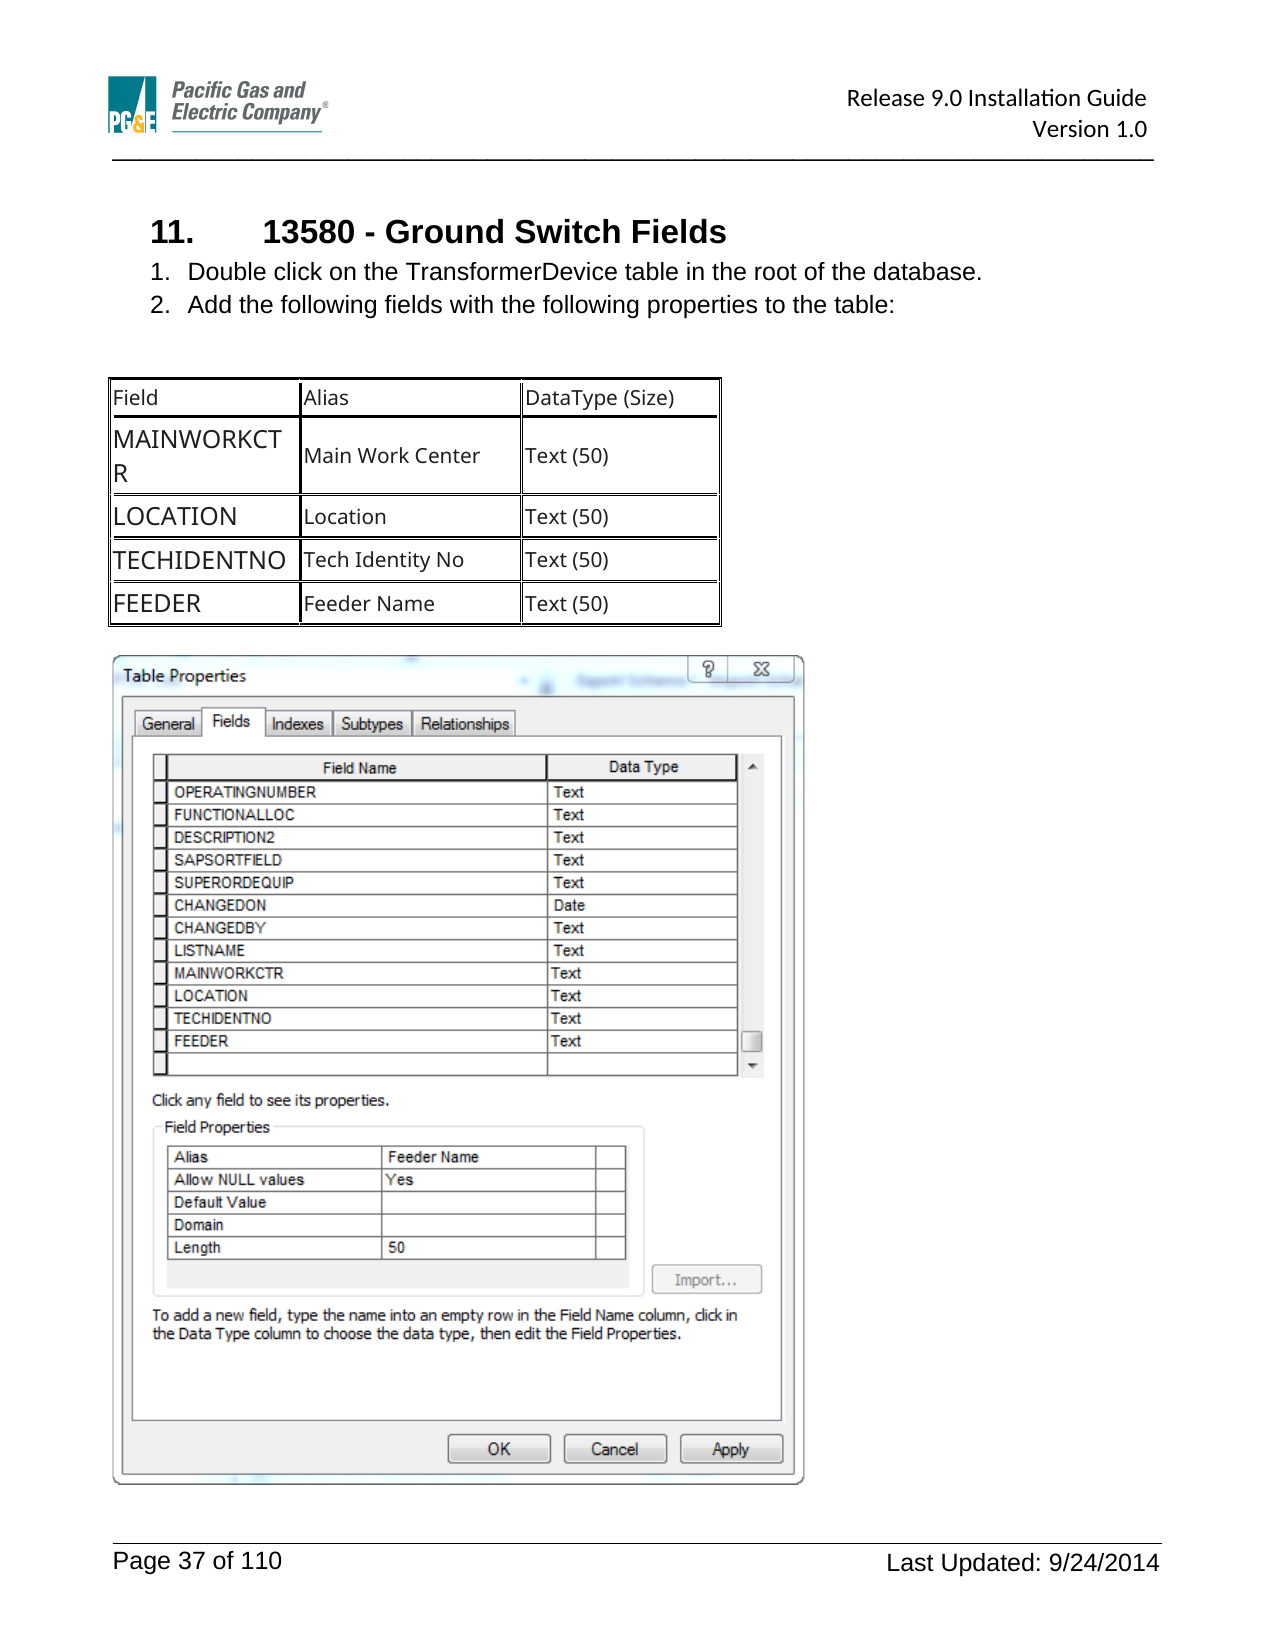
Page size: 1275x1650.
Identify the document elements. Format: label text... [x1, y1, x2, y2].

table_header Field [111, 379, 300, 415]
list Double click on the TransformerDevice table in the root of the database. [150, 257, 1162, 286]
subtitle 13580 - Ground Switch Fields [150, 212, 1162, 251]
table_header Alias [300, 380, 522, 415]
table_cell Text (50) [523, 536, 719, 580]
table_cell Text (50) [522, 493, 720, 536]
table_cell Text (50) [523, 415, 719, 493]
table_cell Text (50) [522, 580, 720, 623]
table_cell Location [302, 496, 520, 536]
table_cell Feeder Name [300, 583, 522, 623]
table_cell LOCATION [109, 493, 300, 536]
table_header DataType (Size) [522, 380, 719, 415]
table_cell Tech Identity No [302, 540, 520, 580]
table_cell MAINWORKCTR [111, 415, 299, 493]
list Add the following fields with the following properties to the table: [150, 290, 1162, 352]
table_cell TECHIDENTNO [111, 536, 299, 580]
table_cell Main Work Center [302, 418, 520, 493]
table_cell FEEDER [109, 580, 300, 623]
picture [112, 655, 805, 1485]
